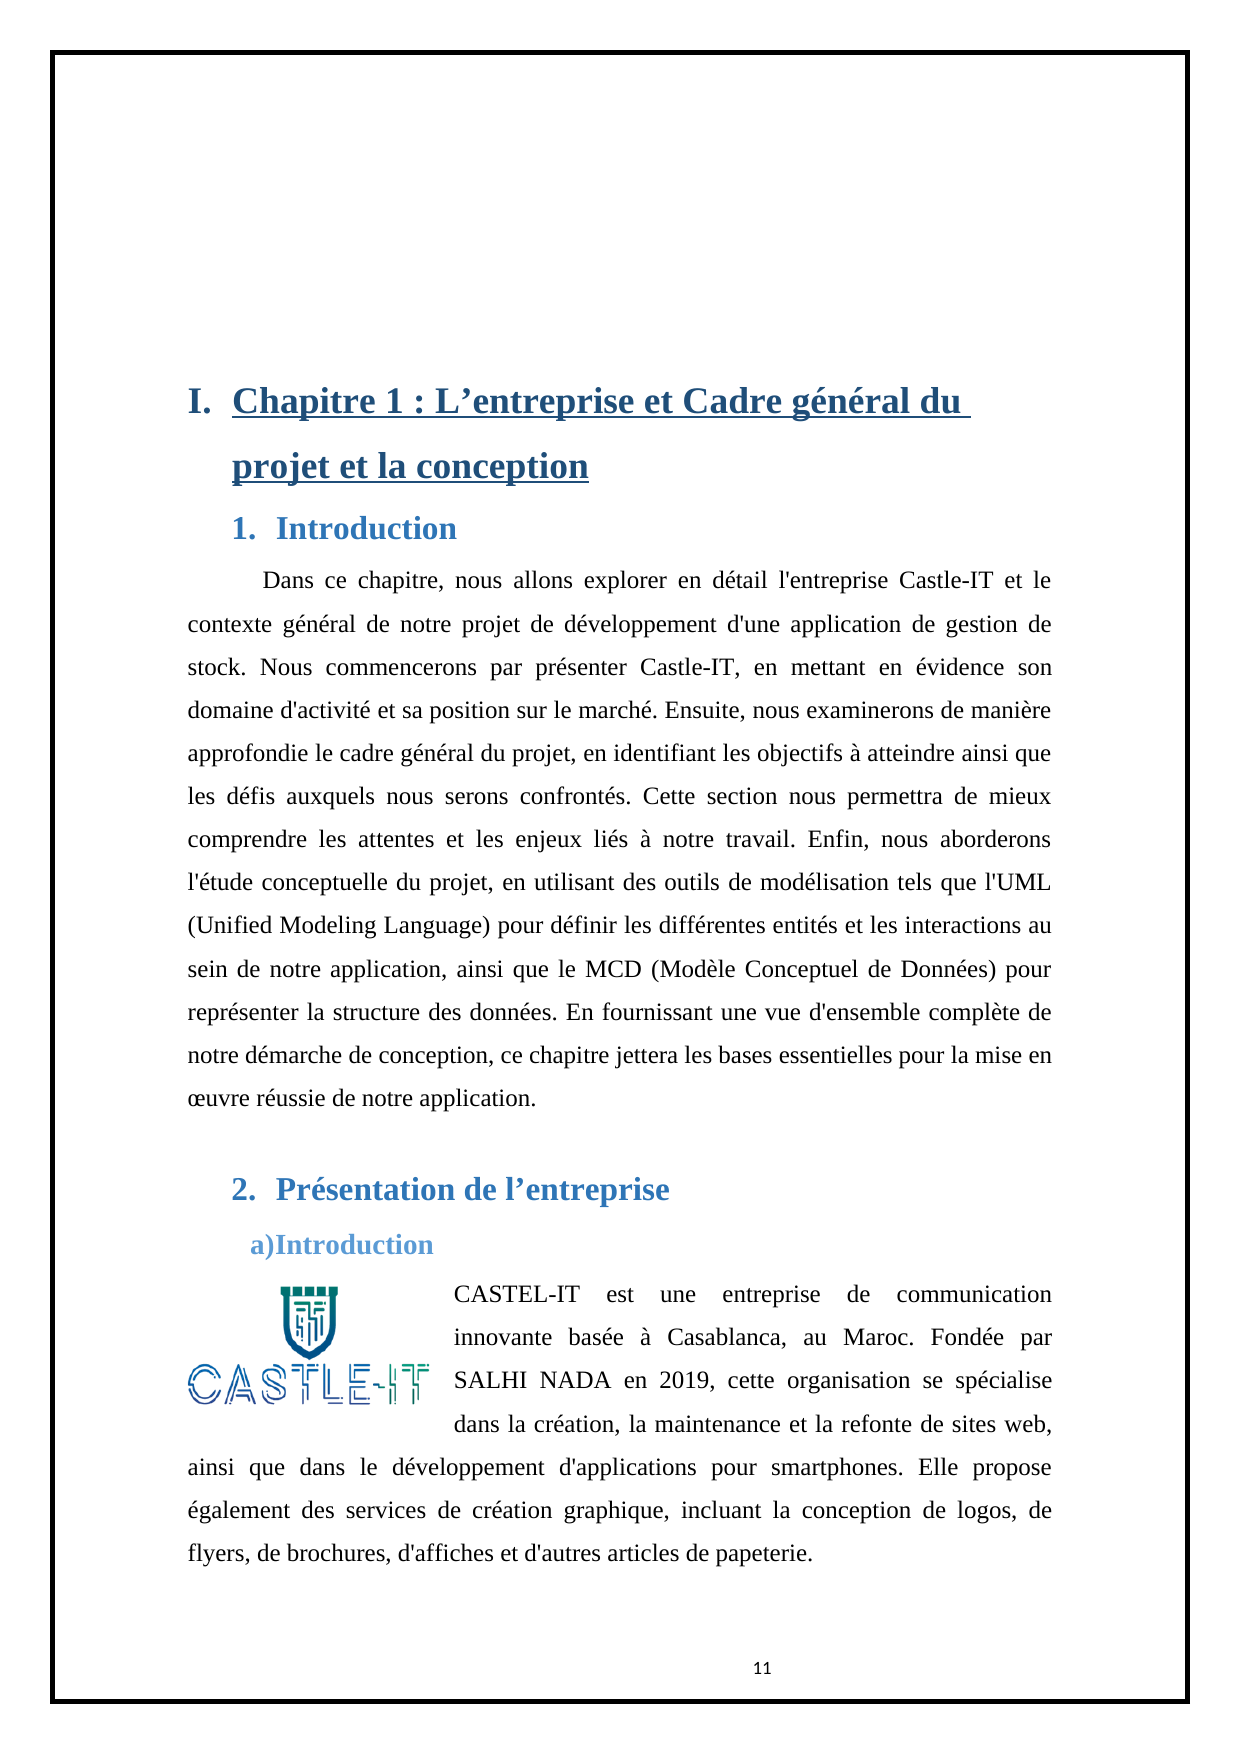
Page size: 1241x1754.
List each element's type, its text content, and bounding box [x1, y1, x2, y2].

picture [181, 1283, 436, 1409]
list Présentation de l’entreprise [231, 1169, 1053, 1208]
list Introduction [231, 508, 1053, 546]
list Dans ce chapitre, nous allons explorer en détail l'entreprise Castle-IT et le contexte général de notre projet de développement d'une application de gestion de stock. Nous commencerons par présenter Castle-IT, en mettant en évidence son domaine d'activité et sa position sur le marché. Ensuite, nous examinerons de manière approfondie le cadre général du projet, en identifiant les objectifs à atteindre ainsi que les défis auxquels nous serons confrontés. Cette section nous permettra de mieux comprendre les attentes et les enjeux liés à notre travail. Enfin, nous aborderons l'étude conceptuelle du projet, en utilisant des outils de modélisation tels que l'UML (Unified Modeling Language) pour définir les différentes entités et les interactions au sein de notre application, ainsi que le MCD (Modèle Conceptuel de Données) pour représenter la structure des données. En fournissant une vue d'ensemble complète de notre démarche de conception, ce chapitre jettera les bases essentielles pour la mise en œuvre réussie de notre application. [187, 566, 1053, 1112]
list CASTEL-IT est une entreprise de communication innovante basée à Casablanca, au Maroc. Fondée par SALHI NADA en 2019, cette organisation se spécialise dans la création, la maintenance et la refonte de sites web, ainsi que dans le développement d'applications pour smartphones. Elle propose également des services de création graphique, incluant la conception de logos, de flyers, de brochures, d'affiches et d'autres articles de papeterie. [179, 1277, 1061, 1569]
list Introduction [250, 1227, 1053, 1260]
list Chapitre 1 : L’entreprise et Cadre général du projet et la conception [187, 379, 1053, 487]
